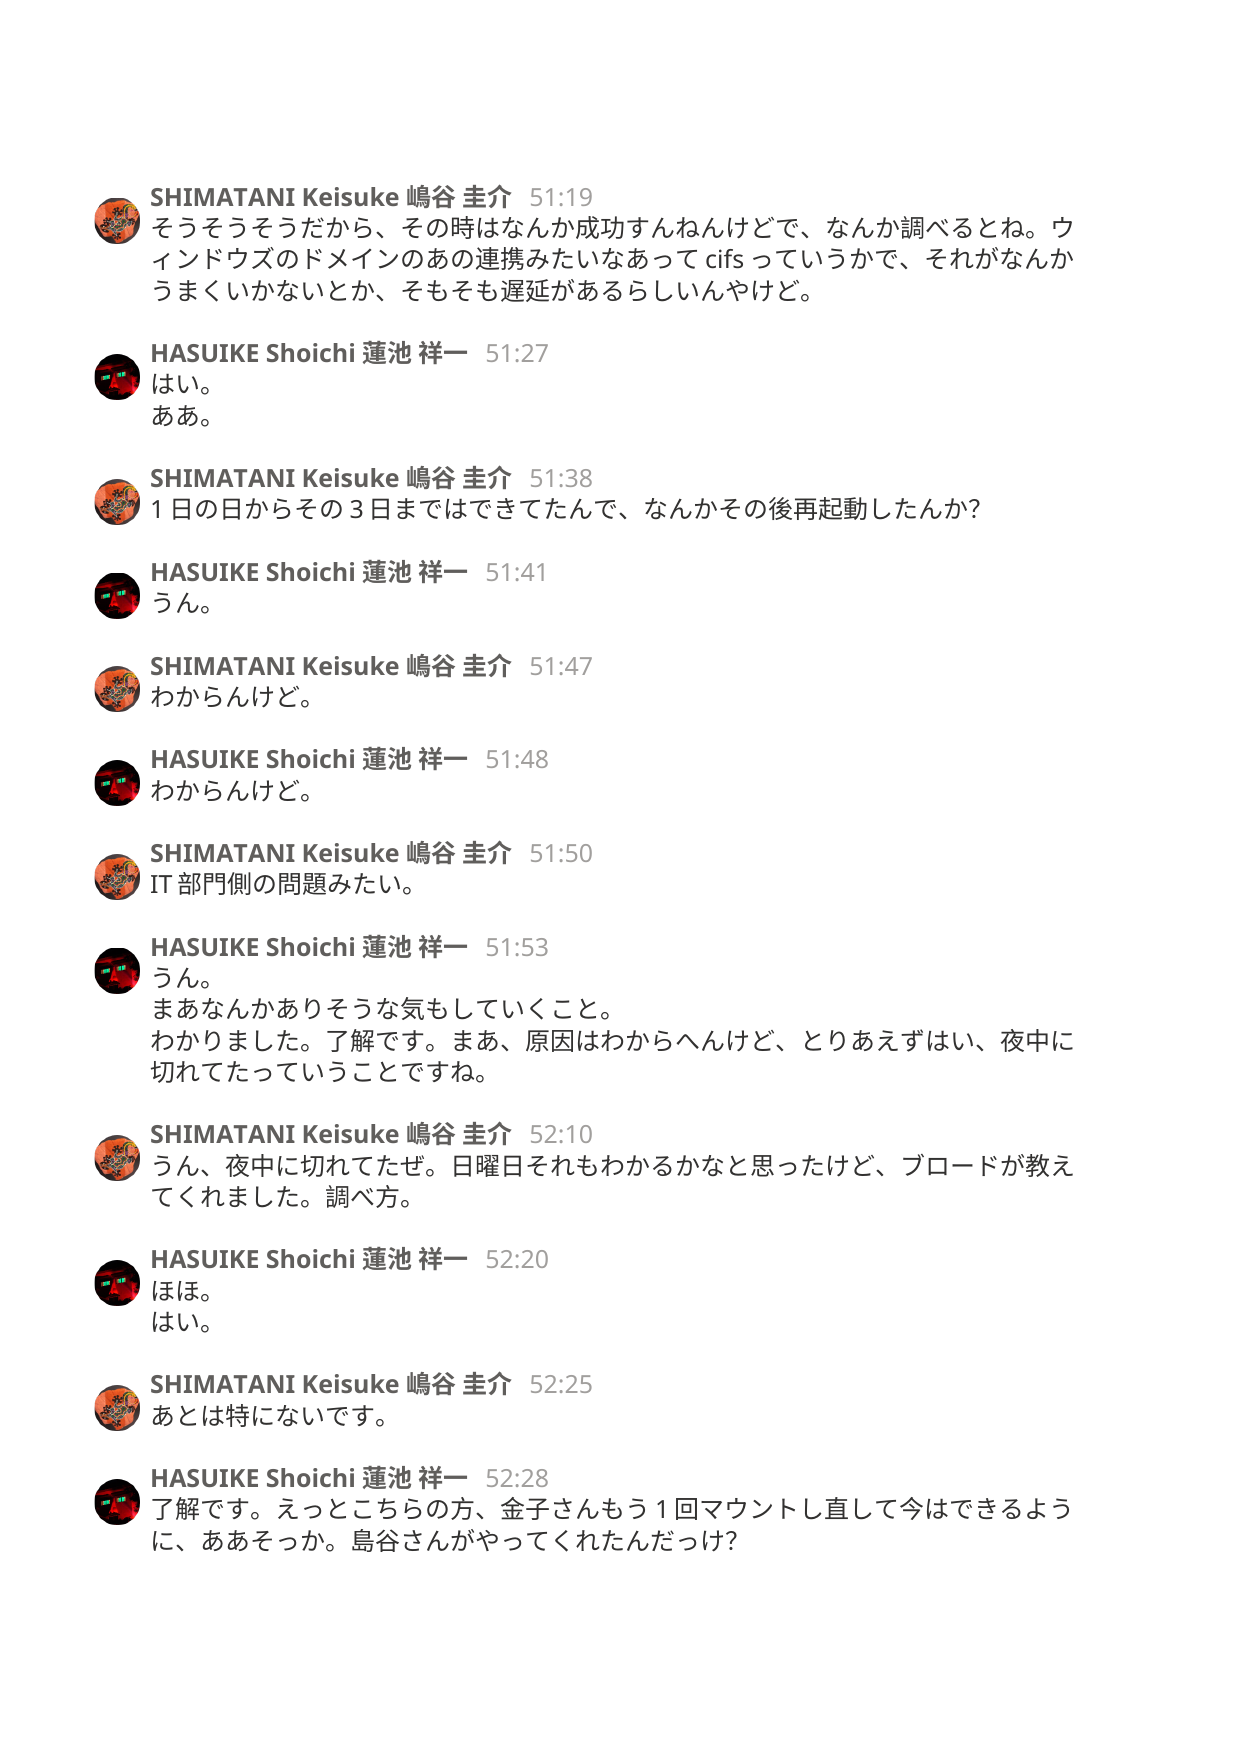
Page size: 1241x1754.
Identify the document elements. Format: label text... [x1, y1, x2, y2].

text HASUIKE Shoichi 蓮池 祥一 51:41 うん。 [150, 525, 1090, 619]
picture [94, 666, 140, 712]
picture [94, 1385, 140, 1431]
text HASUIKE Shoichi 蓮池 祥一 52:28 了解です。えっとこちらの方、金子さんもう1回マウントし直して今はできるように、ああそっか。島谷さんがやってくれたんだっけ？ [150, 1431, 1090, 1556]
picture [94, 854, 140, 900]
text SHIMATANI Keisuke 嶋谷 圭介 51:38 1日の日からその3日まではできてたんで、なんかその後再起動したんか？ [150, 431, 1090, 525]
text SHIMATANI Keisuke 嶋谷 圭介 51:19 そうそうそうだから、その時はなんか成功すんねんけどで、なんか調べるとね。ウィンドウズのドメインのあの連携みたいなあってcifsっていうかで、それがなんかうまくいかないとか、そもそも遅延があるらしいんやけど。 [150, 150, 1090, 306]
text HASUIKE Shoichi 蓮池 祥一 51:53 うん。 まあなんかありそうな気もしていくこと。 わかりました。了解です。まあ、原因はわからへんけど、とりあえずはい、夜中に切れてたっていうことですね。 [150, 900, 1090, 1087]
text HASUIKE Shoichi 蓮池 祥一 51:27 はい。 ああ。 [150, 306, 1090, 431]
picture [94, 1260, 140, 1306]
text HASUIKE Shoichi 蓮池 祥一 52:20 ほほ。 はい。 [150, 1212, 1090, 1337]
picture [94, 1135, 140, 1181]
text SHIMATANI Keisuke 嶋谷 圭介 51:50 IT部門側の問題みたい。 [150, 806, 1090, 900]
picture [94, 948, 140, 994]
picture [94, 760, 140, 806]
text SHIMATANI Keisuke 嶋谷 圭介 51:47 わからんけど。 [150, 619, 1090, 712]
text SHIMATANI Keisuke 嶋谷 圭介 52:10 うん、夜中に切れてたぜ。日曜日それもわかるかなと思ったけど、ブロードが教えてくれました。調べ方。 [150, 1087, 1090, 1212]
text SHIMATANI Keisuke 嶋谷 圭介 52:25 あとは特にないです。 [150, 1337, 1090, 1431]
picture [94, 479, 140, 525]
picture [94, 1479, 140, 1525]
picture [94, 354, 140, 400]
picture [94, 198, 140, 244]
picture [94, 573, 140, 619]
text HASUIKE Shoichi 蓮池 祥一 51:48 わからんけど。 [150, 712, 1090, 806]
